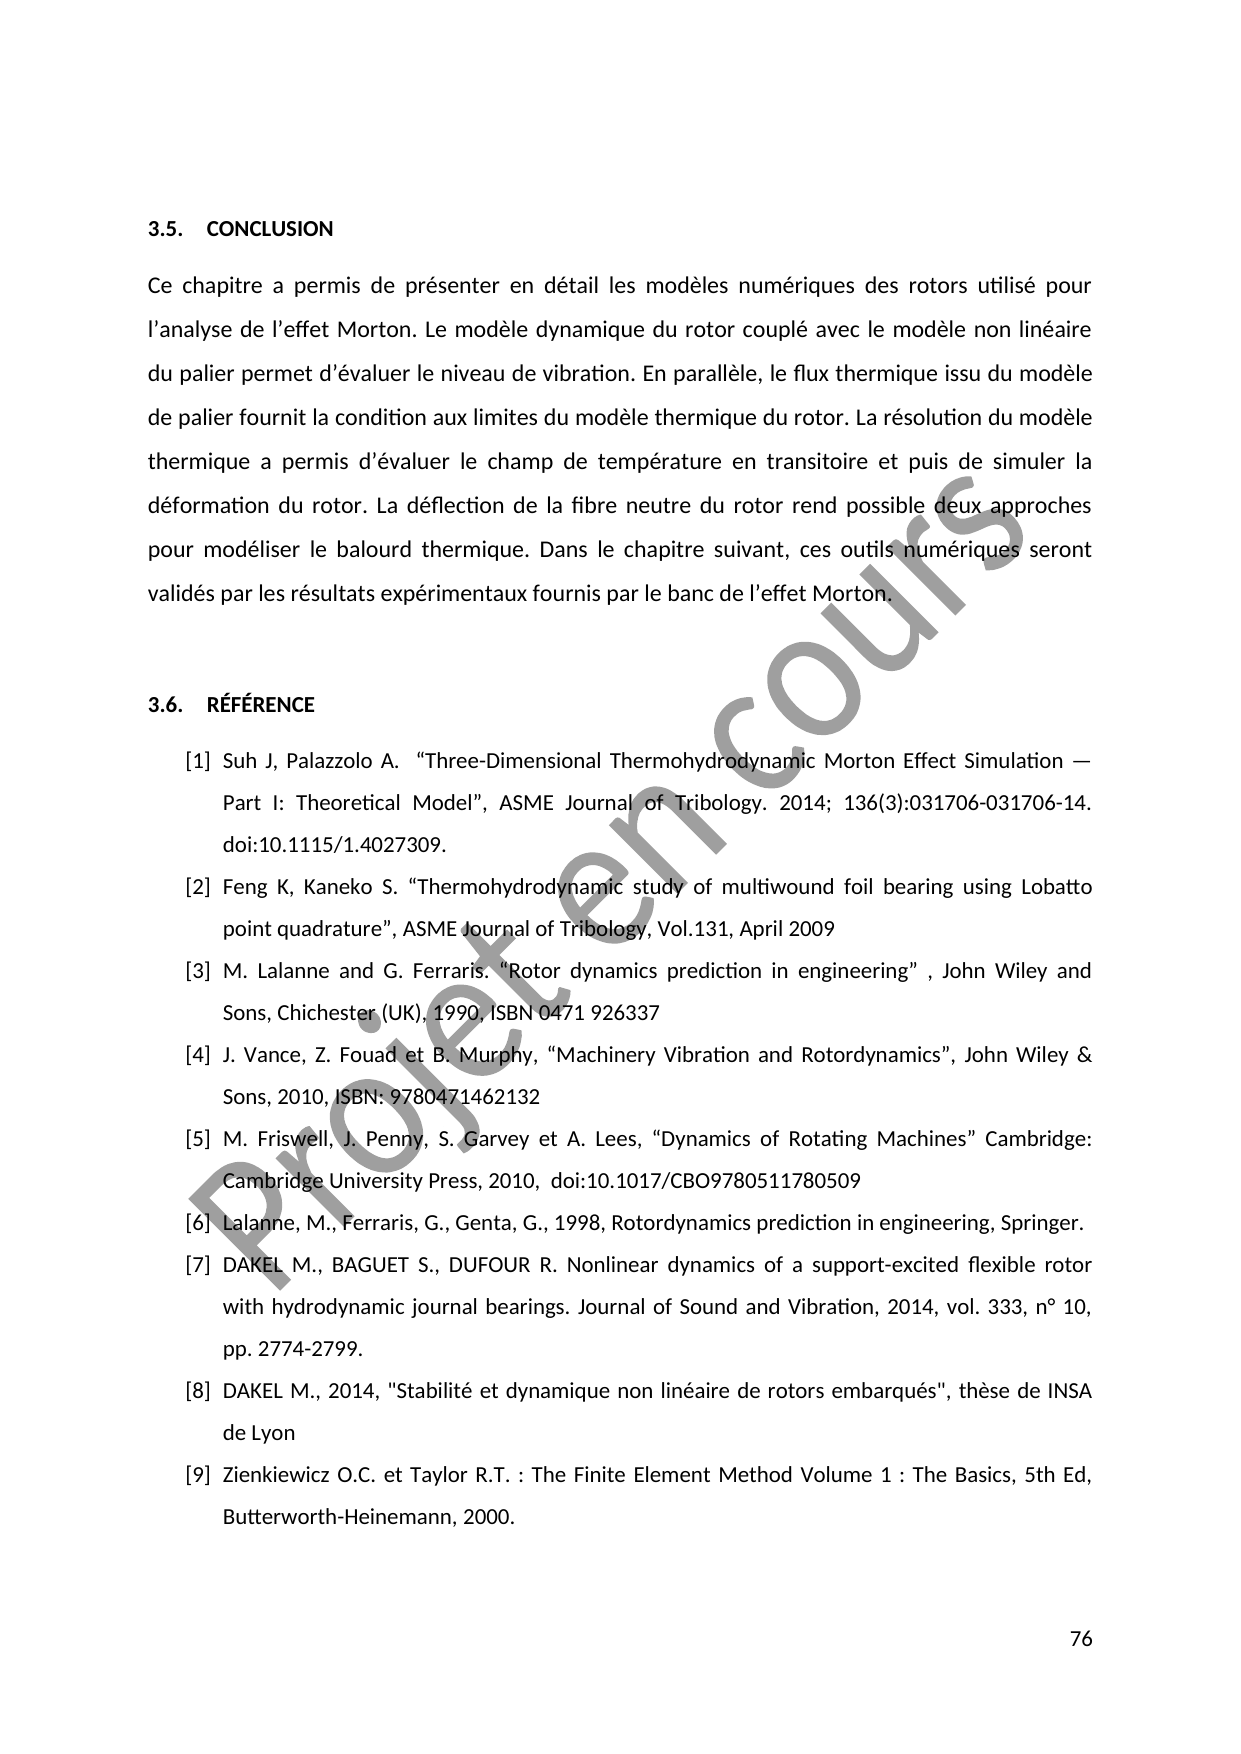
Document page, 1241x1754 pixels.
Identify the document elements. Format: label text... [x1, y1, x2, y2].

list DAKEL M., 2014, "Stabilité et dynamique non linéaire de rotors embarqués", thèse de INSA de Lyon [185, 1376, 1093, 1446]
subtitle Conclusion [148, 214, 1093, 243]
list Feng K, Kaneko S. “Thermohydrodynamic study of multiwound foil bearing using Lobatto point quadrature”, ASME Journal of Tribology, Vol.131, April 2009 [185, 872, 1093, 942]
list DAKEL M., BAGUET S., DUFOUR R. Nonlinear dynamics of a support-excited flexible rotor with hydrodynamic journal bearings. Journal of Sound and Vibration, 2014, vol. 333, n° 10, pp. 2774-2799. [185, 1250, 1093, 1362]
list M. Friswell, J. Penny, S. Garvey et A. Lees, “Dynamics of Rotating Machines” Cambridge: Cambridge University Press, 2010, doi:10.1017/CBO9780511780509 [185, 1124, 1093, 1194]
list Zienkiewicz O.C. et Taylor R.T. : The Finite Element Method Volume 1 : The Basics, 5th Ed, Butterworth-Heinemann, 2000. [185, 1460, 1093, 1530]
list Lalanne, M., Ferraris, G., Genta, G., 1998, Rotordynamics prediction in engineering, Springer. [185, 1208, 1093, 1236]
list J. Vance, Z. Fouad et B. Murphy, “Machinery Vibration and Rotordynamics”, John Wiley & Sons, 2010, ISBN: 9780471462132 [185, 1040, 1093, 1110]
list M. Lalanne and G. Ferraris. “Rotor dynamics prediction in engineering” , John Wiley and Sons, Chichester (UK), 1990, ISBN 0471 926337 [185, 956, 1093, 1026]
text Ce chapitre a permis de présenter en détail les modèles numériques des rotors utilisé pour l’analyse de l’effet Morton. Le modèle dynamique du rotor couplé avec le modèle non linéaire du palier permet d’évaluer le niveau de vibration. En parallèle, le flux thermique issu du modèle de palier fournit la condition aux limites du modèle thermique du rotor. La résolution du modèle thermique a permis d’évaluer le champ de température en transitoire et puis de simuler la déformation du rotor. La déflection de la fibre neutre du rotor rend possible deux approches pour modéliser le balourd thermique. Dans le chapitre suivant, ces outils numériques seront validés par les résultats expérimentaux fournis par le banc de l’effet Morton. [148, 271, 1093, 607]
subtitle Référence [148, 690, 1093, 718]
list Suh J, Palazzolo A. “Three-Dimensional Thermohydrodynamic Morton Effect Simulation — Part I: Theoretical Model”, ASME Journal of Tribology. 2014; 136(3):031706-031706-14. doi:10.1115/1.4027309. [185, 746, 1093, 858]
